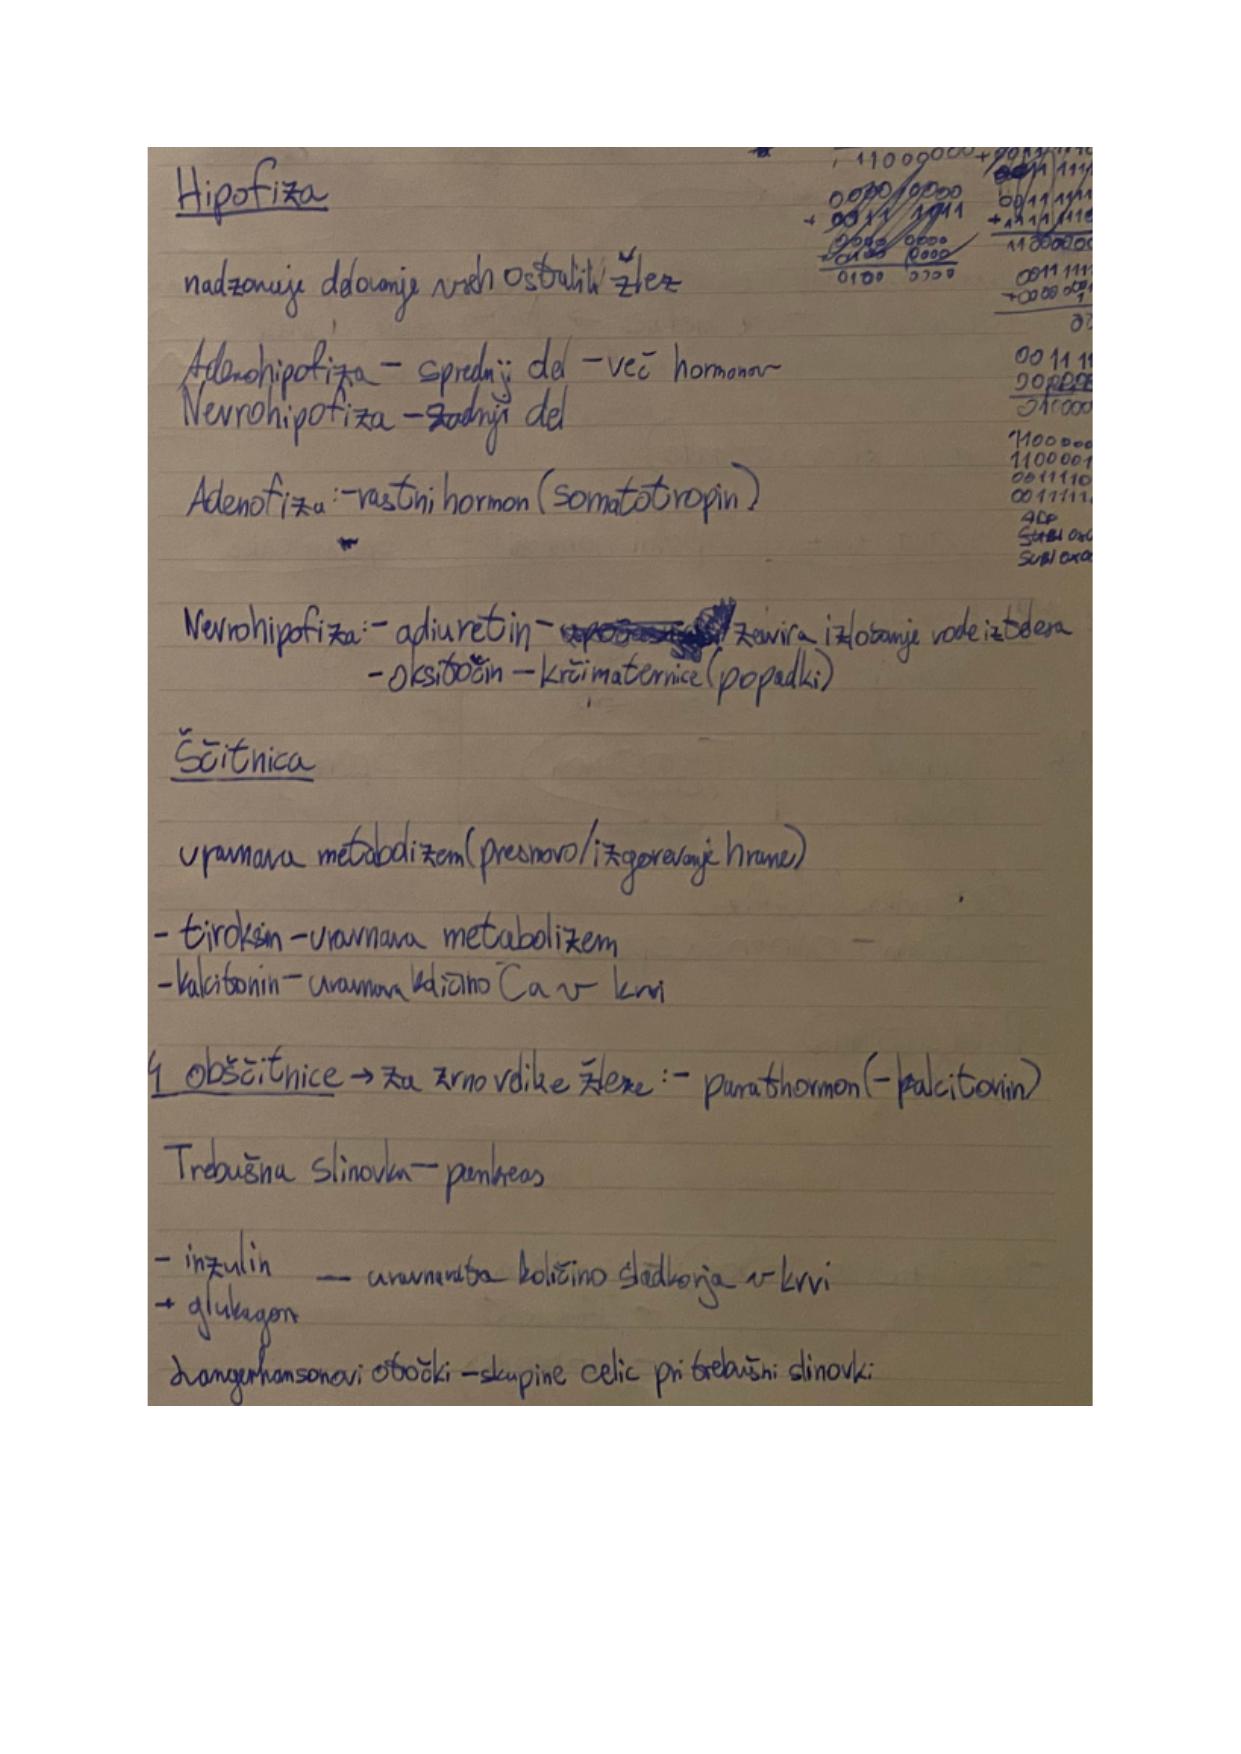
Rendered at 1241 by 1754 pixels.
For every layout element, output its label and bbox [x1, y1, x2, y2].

picture [147, 147, 1093, 1406]
